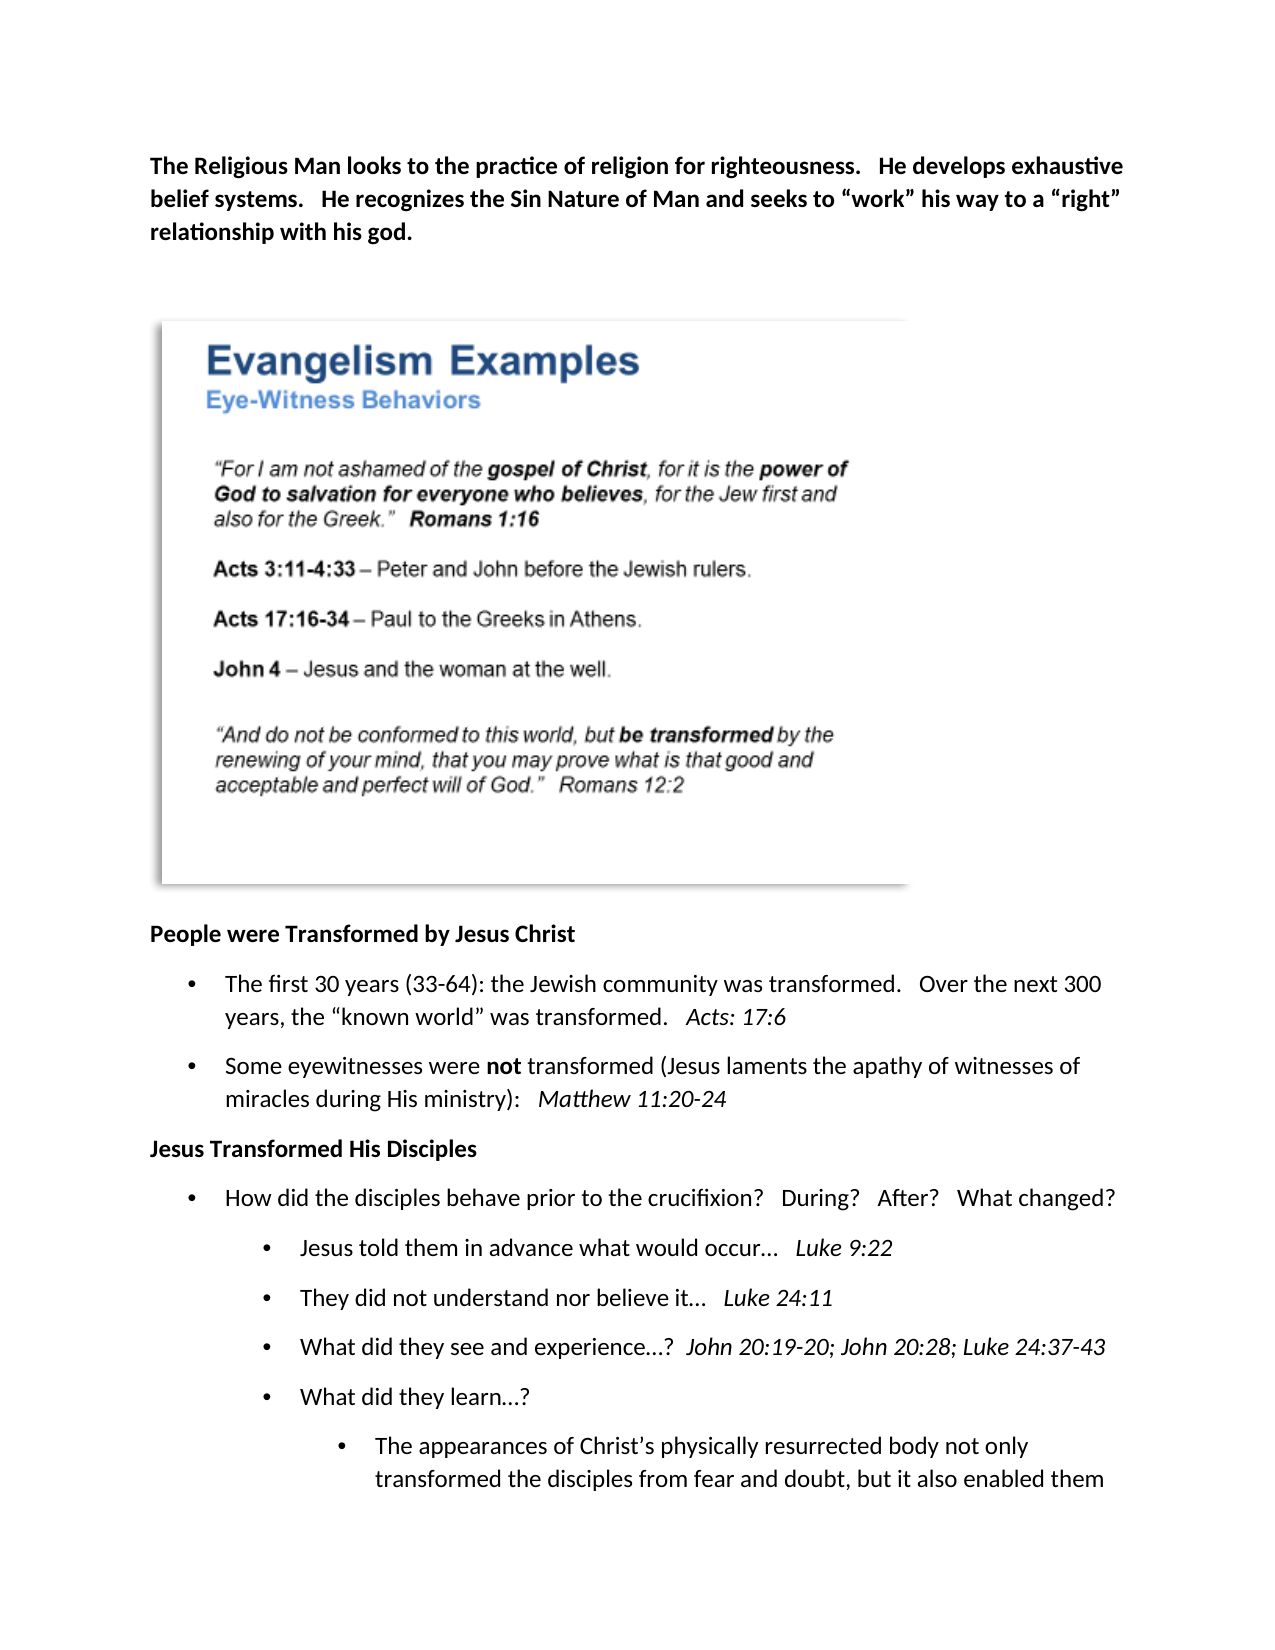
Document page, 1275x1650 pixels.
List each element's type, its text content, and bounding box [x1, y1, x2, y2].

text Jesus Transformed His Disciples [150, 1133, 1125, 1163]
text People were Transformed by Jesus Christ [150, 918, 1125, 949]
list Some eyewitnesses were not transformed (Jesus laments the apathy of witnesses of miracles during His ministry): Matthew 11:20-24 [187, 1051, 1125, 1114]
list What did they learn…? [262, 1381, 1125, 1411]
text The Religious Man looks to the practice of religion for righteousness. He develops exhaustive belief systems. He recognizes the Sin Nature of Man and seeks to “work” his way to a “right” relationship with his god. [150, 150, 1125, 246]
list What did they see and experience…? John 20:19-20; John 20:28; Luke 24:37-43 [262, 1331, 1125, 1362]
list The first 30 years (33-64): the Jewish community was transformed. Over the next 300 years, the “known world” was transformed. Acts: 17:6 [187, 968, 1125, 1031]
picture [162, 321, 913, 884]
list Jesus told them in advance what would occur… Luke 9:22 [262, 1232, 1125, 1263]
list They did not understand nor believe it… Luke 24:11 [262, 1282, 1125, 1312]
list How did the disciples behave prior to the crucifixion? During? After? What changed? [187, 1183, 1125, 1213]
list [337, 1431, 1125, 1494]
